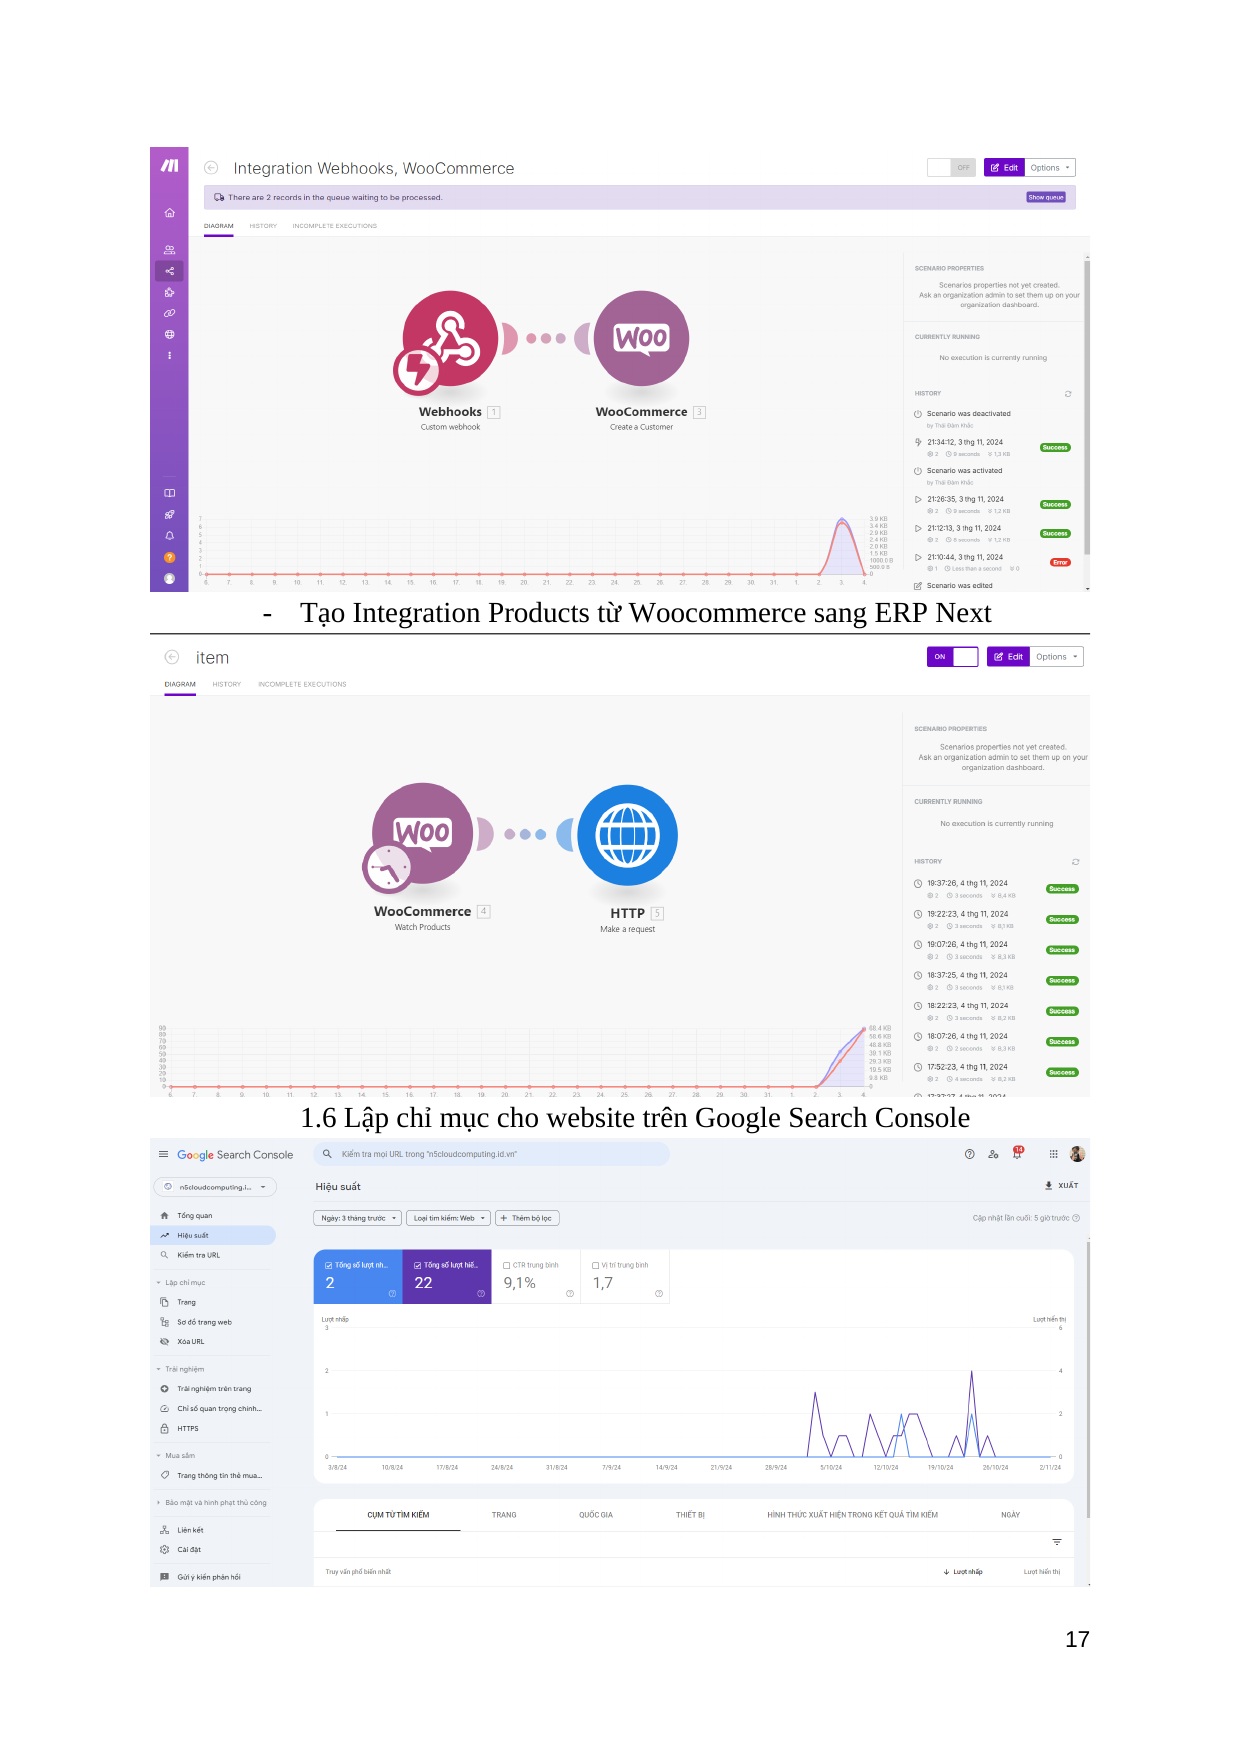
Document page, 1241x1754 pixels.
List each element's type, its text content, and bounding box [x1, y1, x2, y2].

picture [150, 633, 1091, 1097]
list Tạo Integration Products từ Woocommerce sang ERP Next [262, 595, 1090, 629]
subtitle 1.6 Lập chỉ mục cho website trên Google Search Console [225, 1100, 1090, 1134]
picture [150, 147, 1091, 592]
picture [150, 1138, 1091, 1587]
